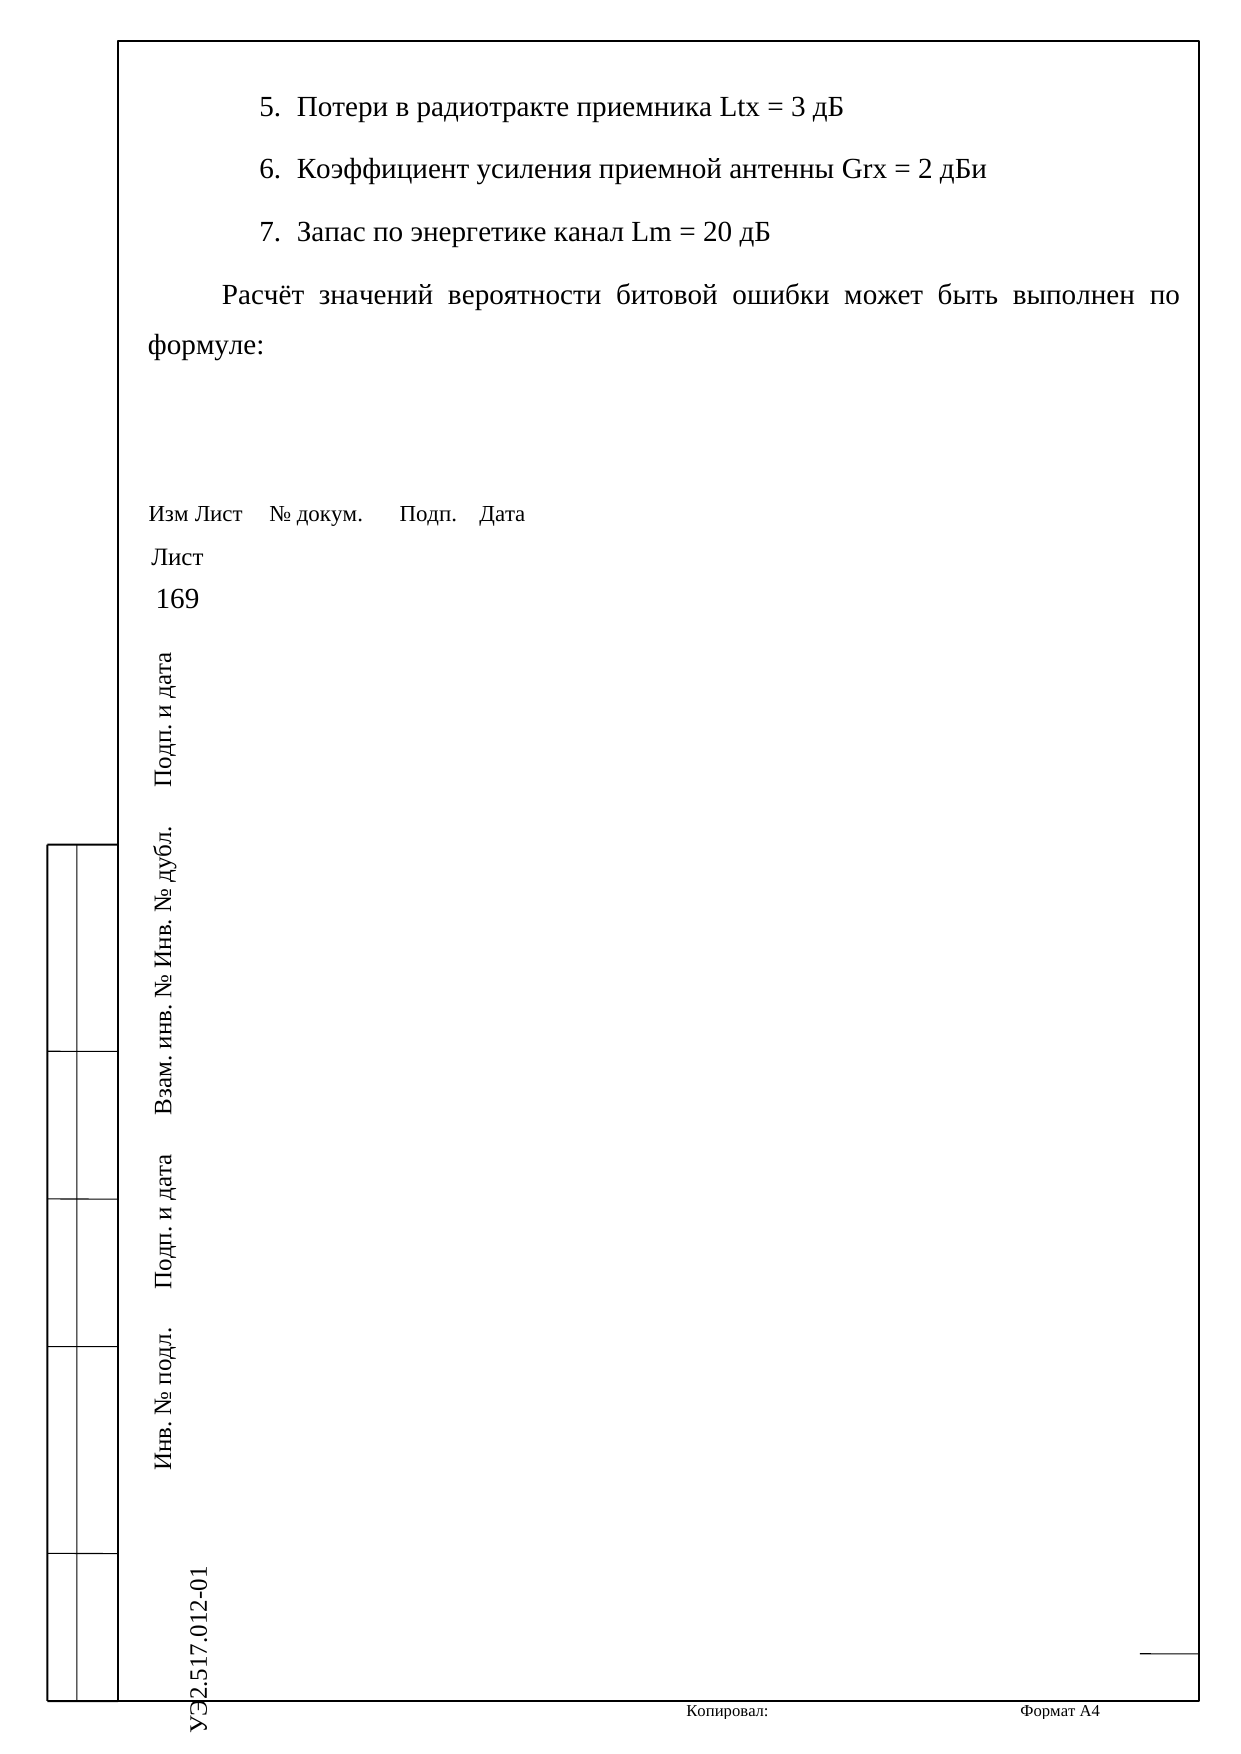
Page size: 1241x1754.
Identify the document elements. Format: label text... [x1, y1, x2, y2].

list Потери в радиотракте приемника Ltx = 3 дБ [259, 89, 1181, 122]
list Запас по энергетике канал Lm = 20 дБ [259, 214, 1181, 248]
text Расчёт значений вероятности битовой ошибки может быть выполнен по формуле: [148, 277, 1181, 361]
list Коэффициент усиления приемной антенны Grx = 2 дБи [259, 151, 1181, 185]
